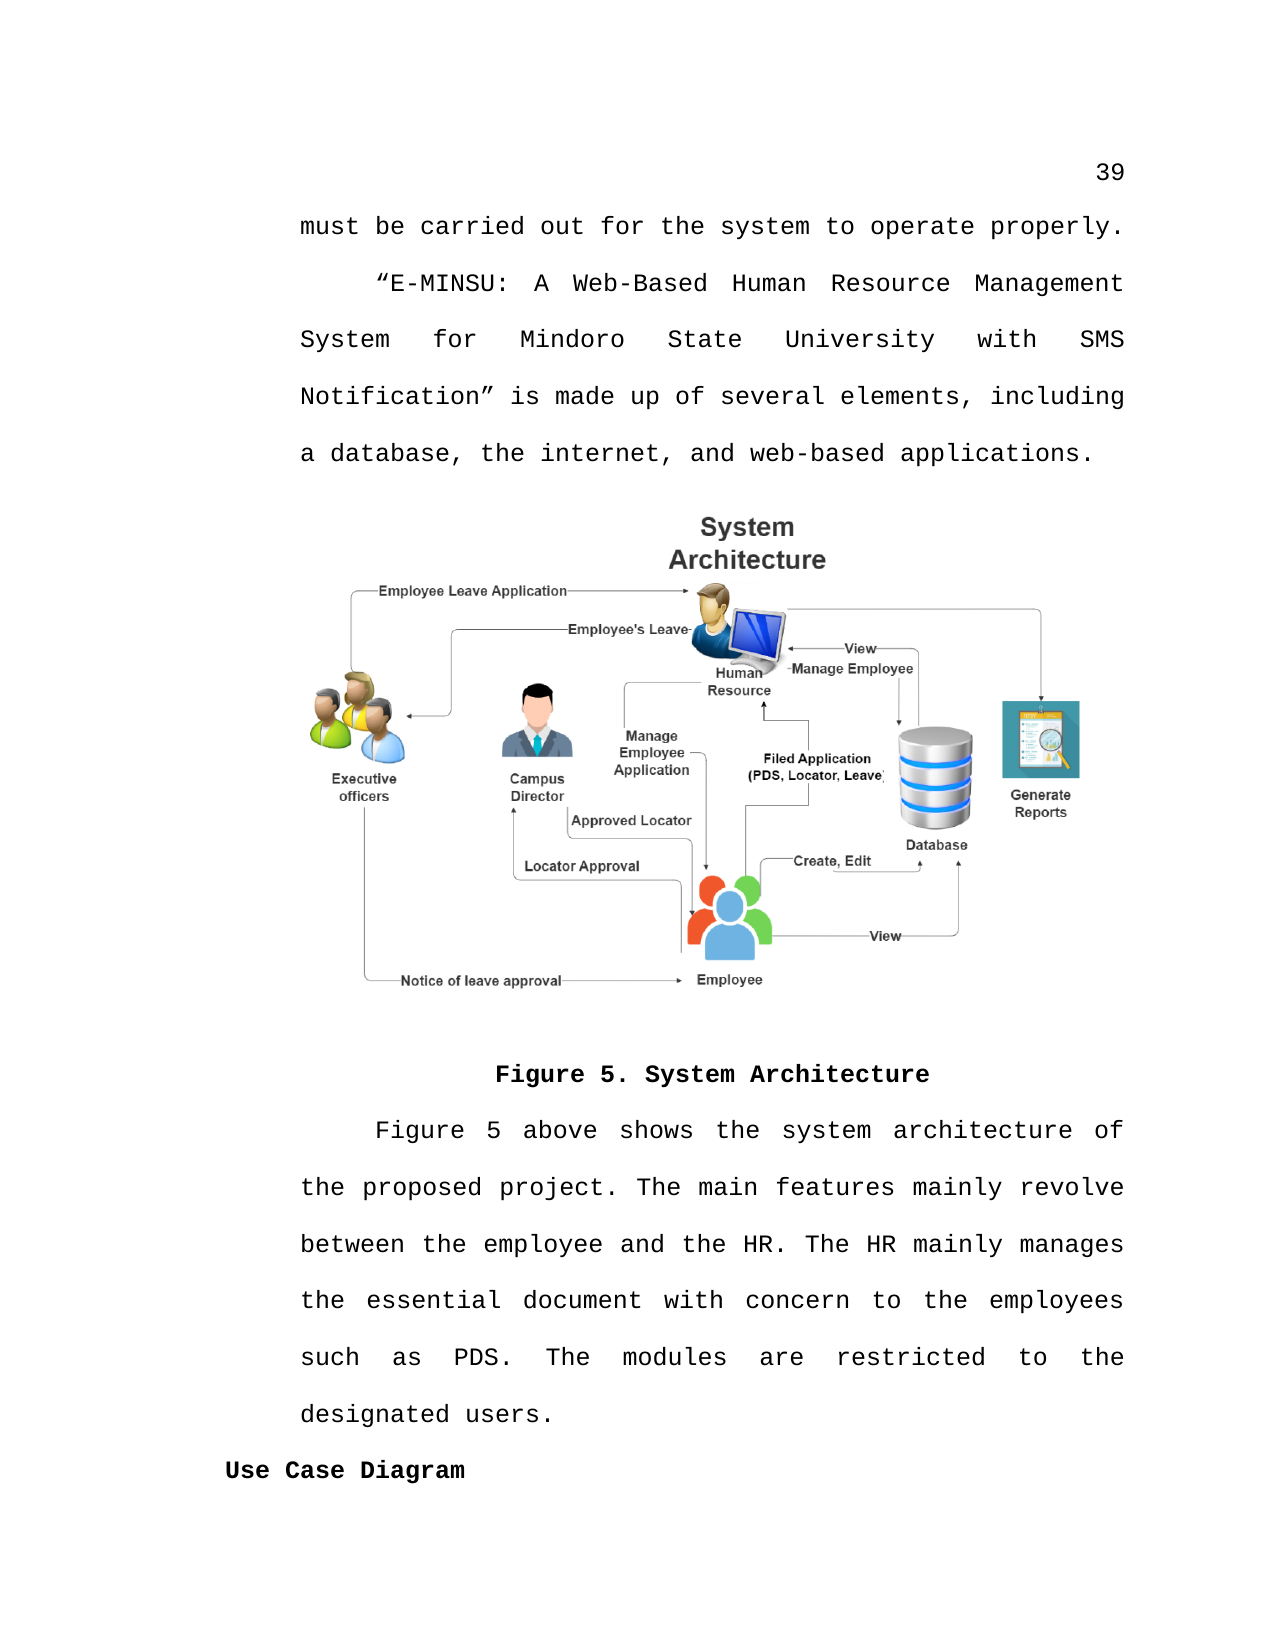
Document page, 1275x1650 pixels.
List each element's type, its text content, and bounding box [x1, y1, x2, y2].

picture [298, 497, 1123, 1005]
text Use Case Diagram [225, 1458, 1125, 1486]
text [300, 214, 1125, 242]
text “E-MINSU: A Web-Based Human Resource Management System for Mindoro State University with SMS Notification” is made up of several elements, including a database, the internet, and web-based applications. [300, 270, 1125, 469]
text Figure 5 above shows the system architecture of the proposed project. The main features mainly revolve between the employee and the HR. The HR mainly manages the essential document with concern to the employees such as PDS. The modules are restricted to the designated users. [300, 1118, 1125, 1429]
